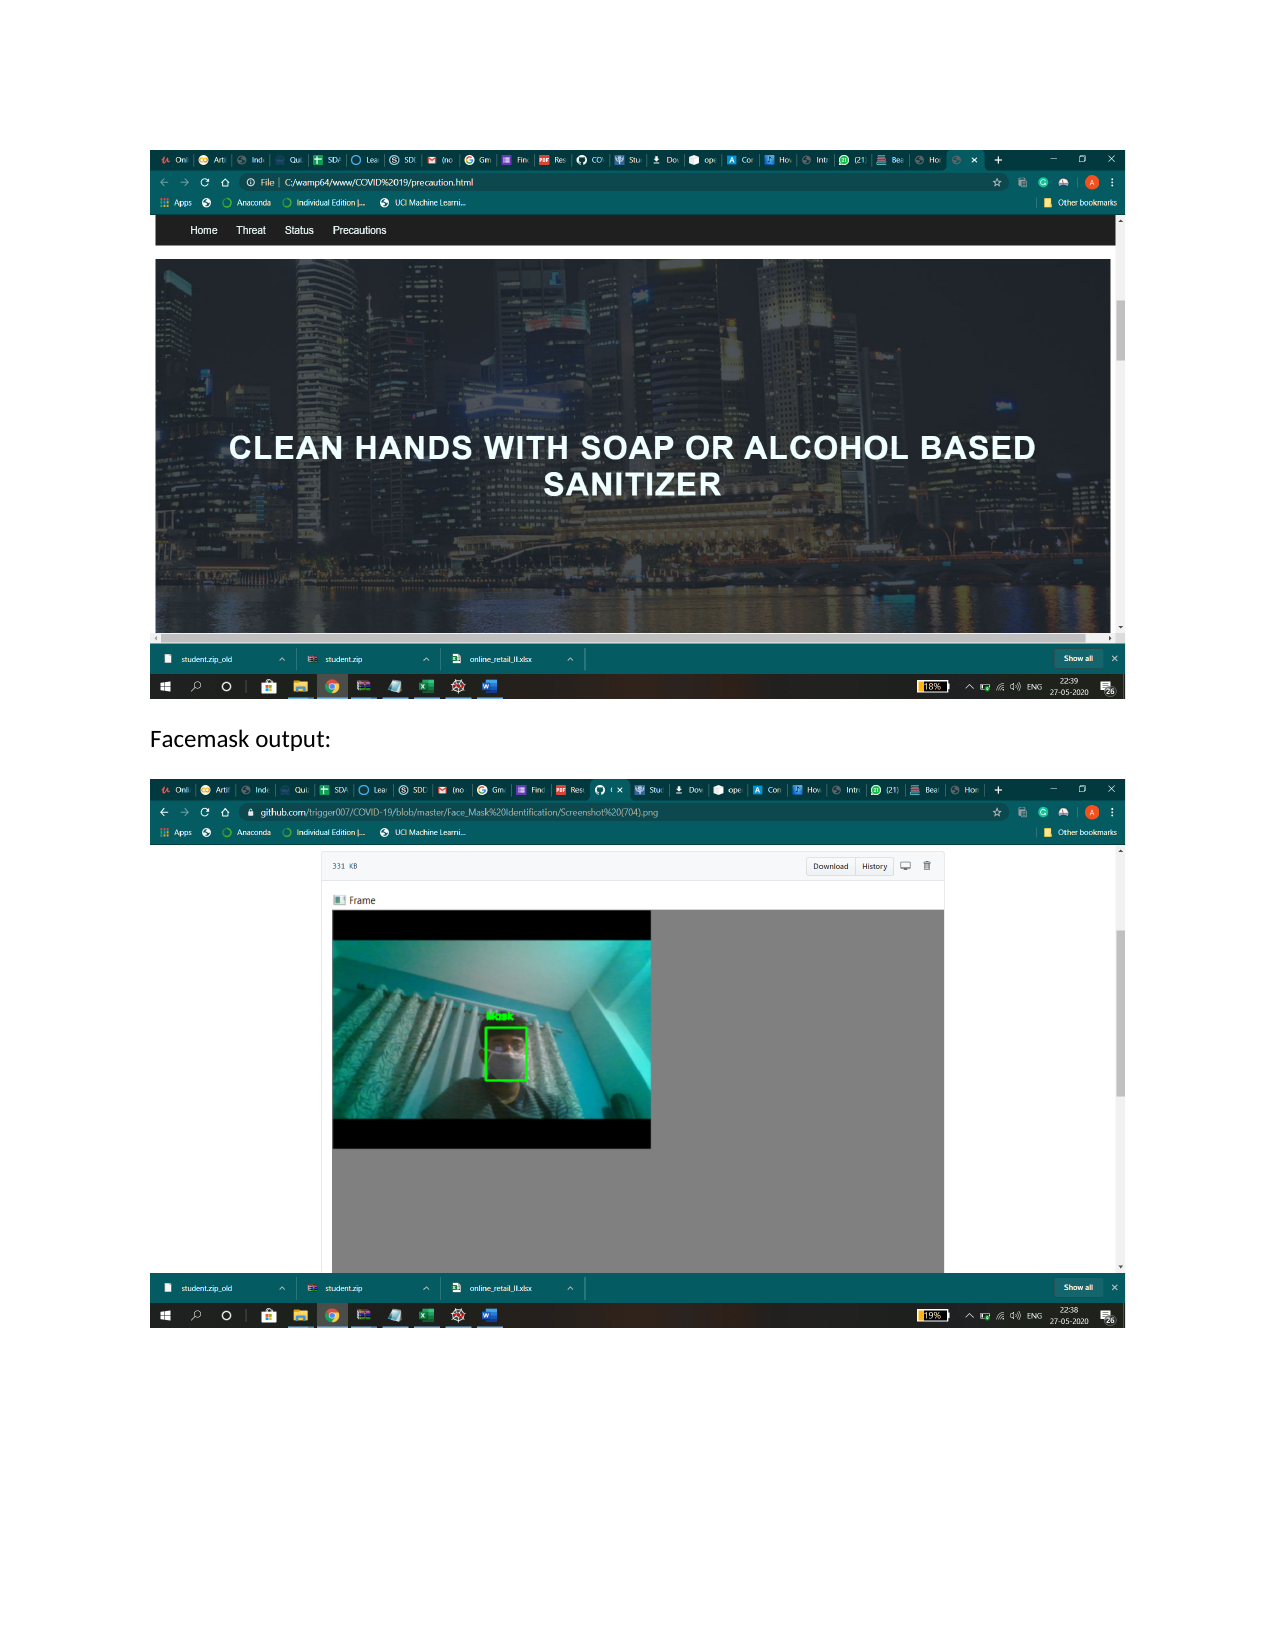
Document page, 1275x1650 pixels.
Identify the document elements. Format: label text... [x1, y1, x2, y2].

picture [150, 779, 1125, 1328]
picture [150, 150, 1125, 699]
text Facemask output: [150, 723, 1125, 754]
